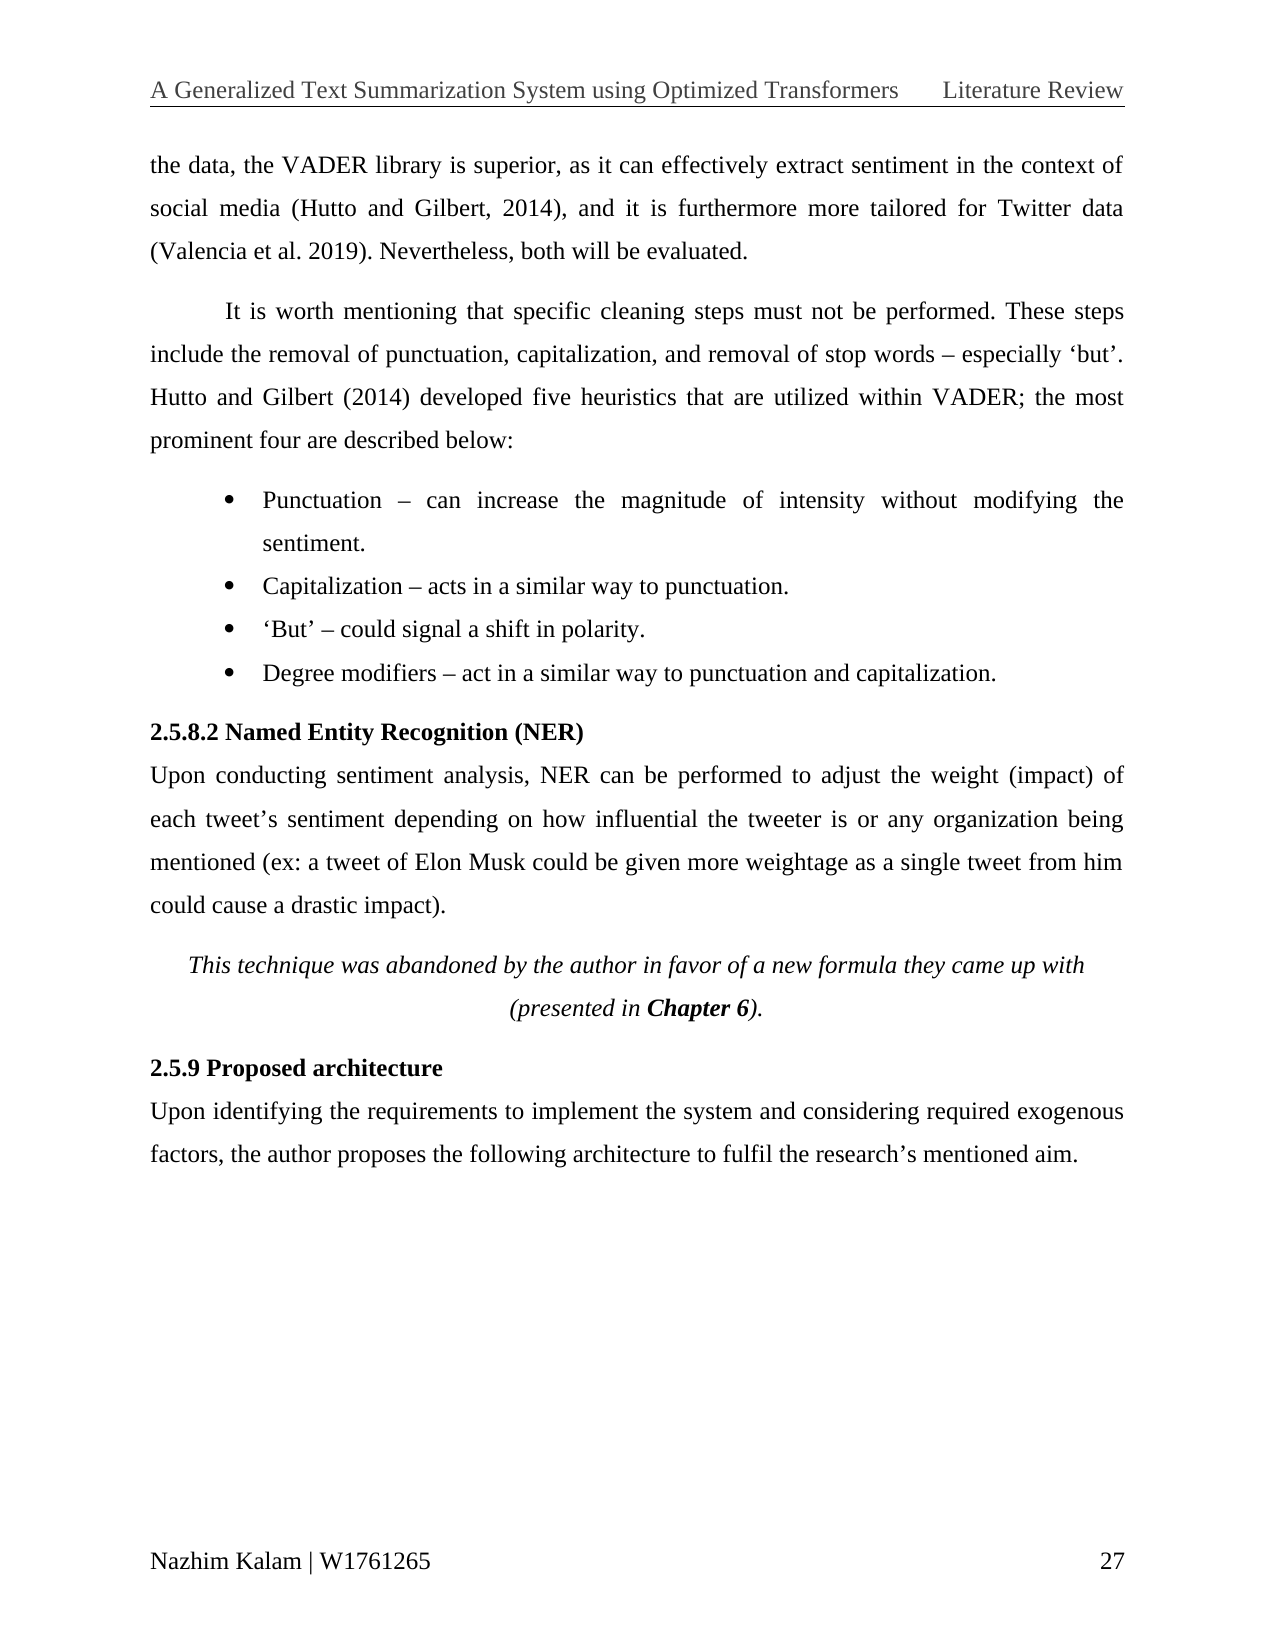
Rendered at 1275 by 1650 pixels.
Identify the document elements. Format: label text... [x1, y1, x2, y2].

list ‘But’ – could signal a shift in polarity. [225, 614, 1125, 643]
list Degree modifiers – act in a similar way to punctuation and capitalization. [225, 658, 1125, 686]
subtitle 2.5.8.2 Named Entity Recognition (NER) [150, 717, 1125, 746]
list Capitalization – acts in a similar way to punctuation. [225, 571, 1125, 600]
list Punctuation – can increase the magnitude of intensity without modifying the sentiment. [225, 485, 1125, 557]
text Upon conducting sentiment analysis, NER can be performed to adjust the weight (impact) of each tweet’s sentiment depending on how influential the tweeter is or any organization being mentioned (ex: a tweet of Elon Musk could be given more weightage as a single tweet from him could cause a drastic impact). [150, 761, 1125, 919]
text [150, 150, 1125, 265]
text Upon identifying the requirements to implement the system and considering required exogenous factors, the author proposes the following architecture to fulfil the research’s mentioned aim. [150, 1096, 1125, 1168]
text This technique was abandoned by the author in favor of a new formula they came up with (presented in Chapter 6). [150, 950, 1125, 1022]
text It is worth mentioning that specific cleaning steps must not be performed. These steps include the removal of punctuation, capitalization, and removal of stop words – especially ‘but’. Hutto and Gilbert (2014) developed five heuristics that are utilized within VADER; the most prominent four are described below: [150, 296, 1125, 454]
subtitle 2.5.9 Proposed architecture [150, 1053, 1125, 1081]
